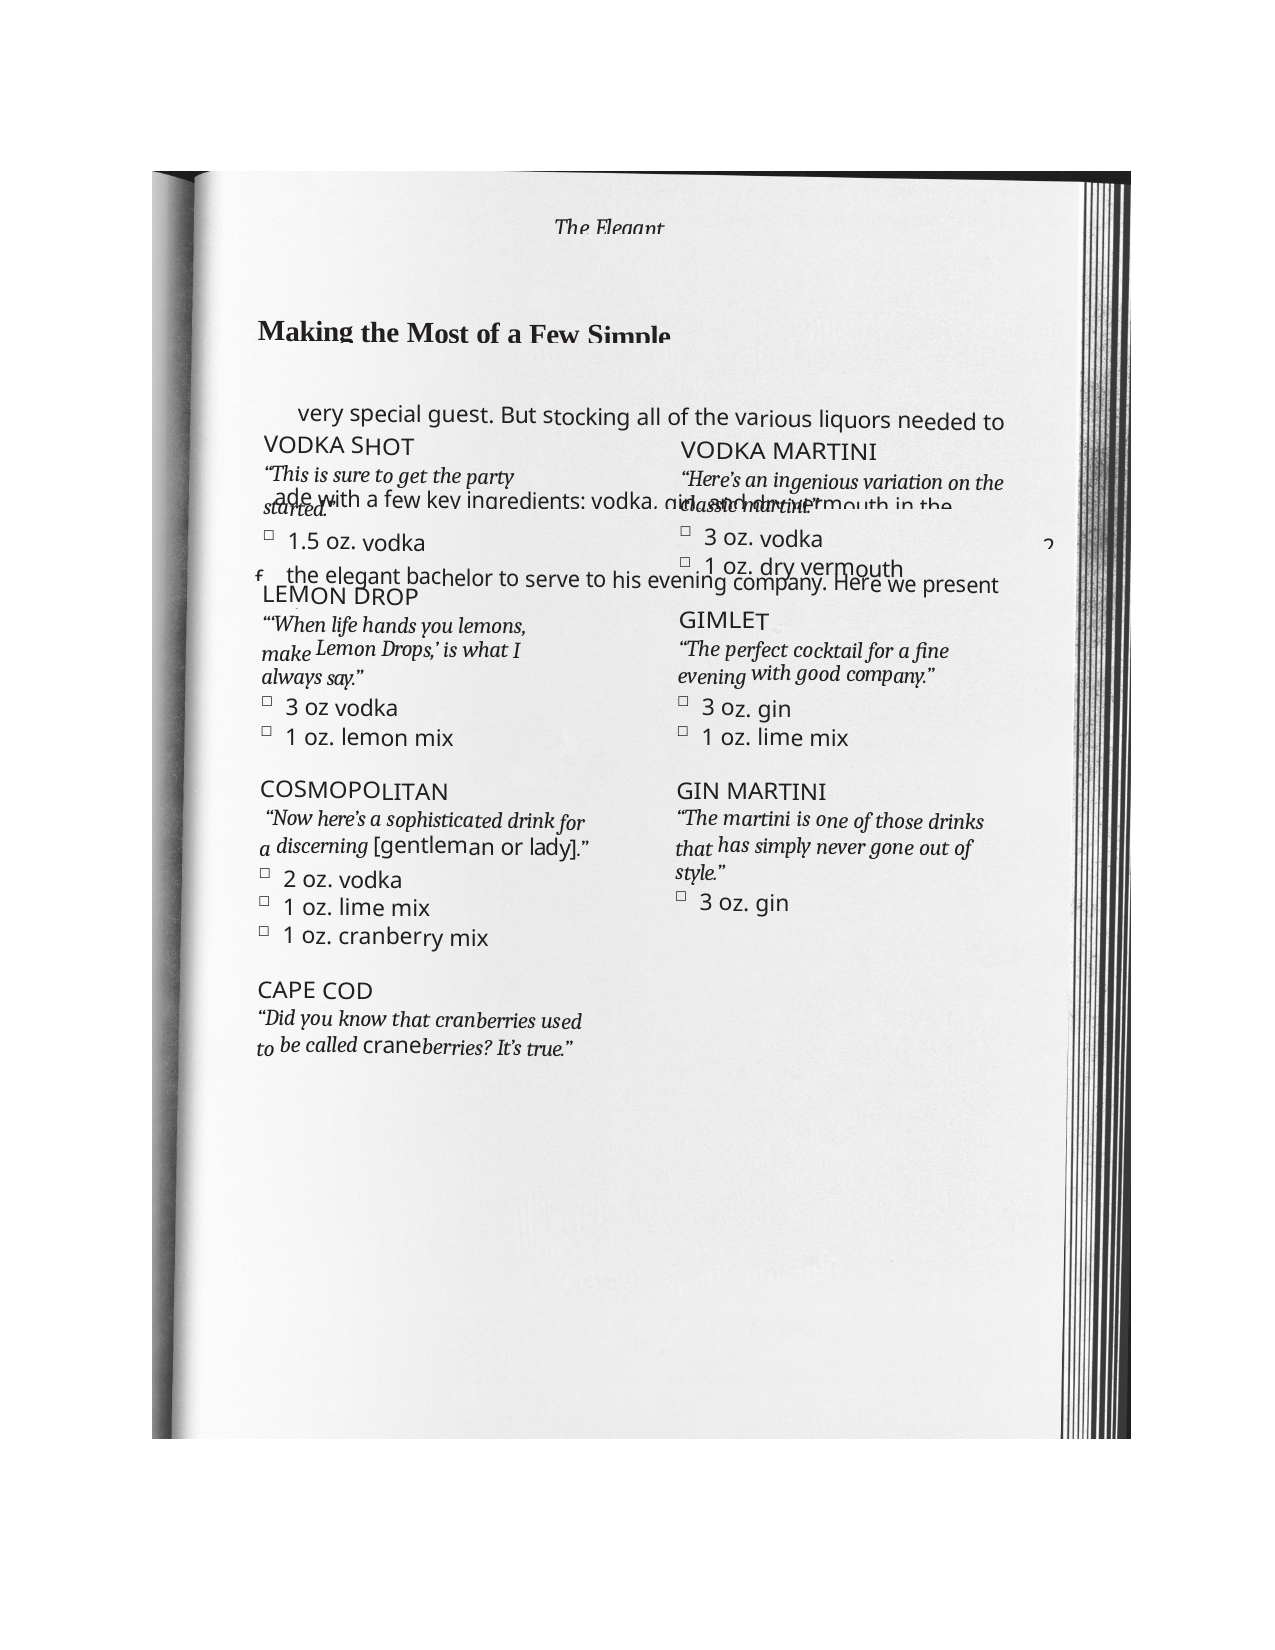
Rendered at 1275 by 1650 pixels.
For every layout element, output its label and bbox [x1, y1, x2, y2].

picture [152, 171, 1131, 1439]
